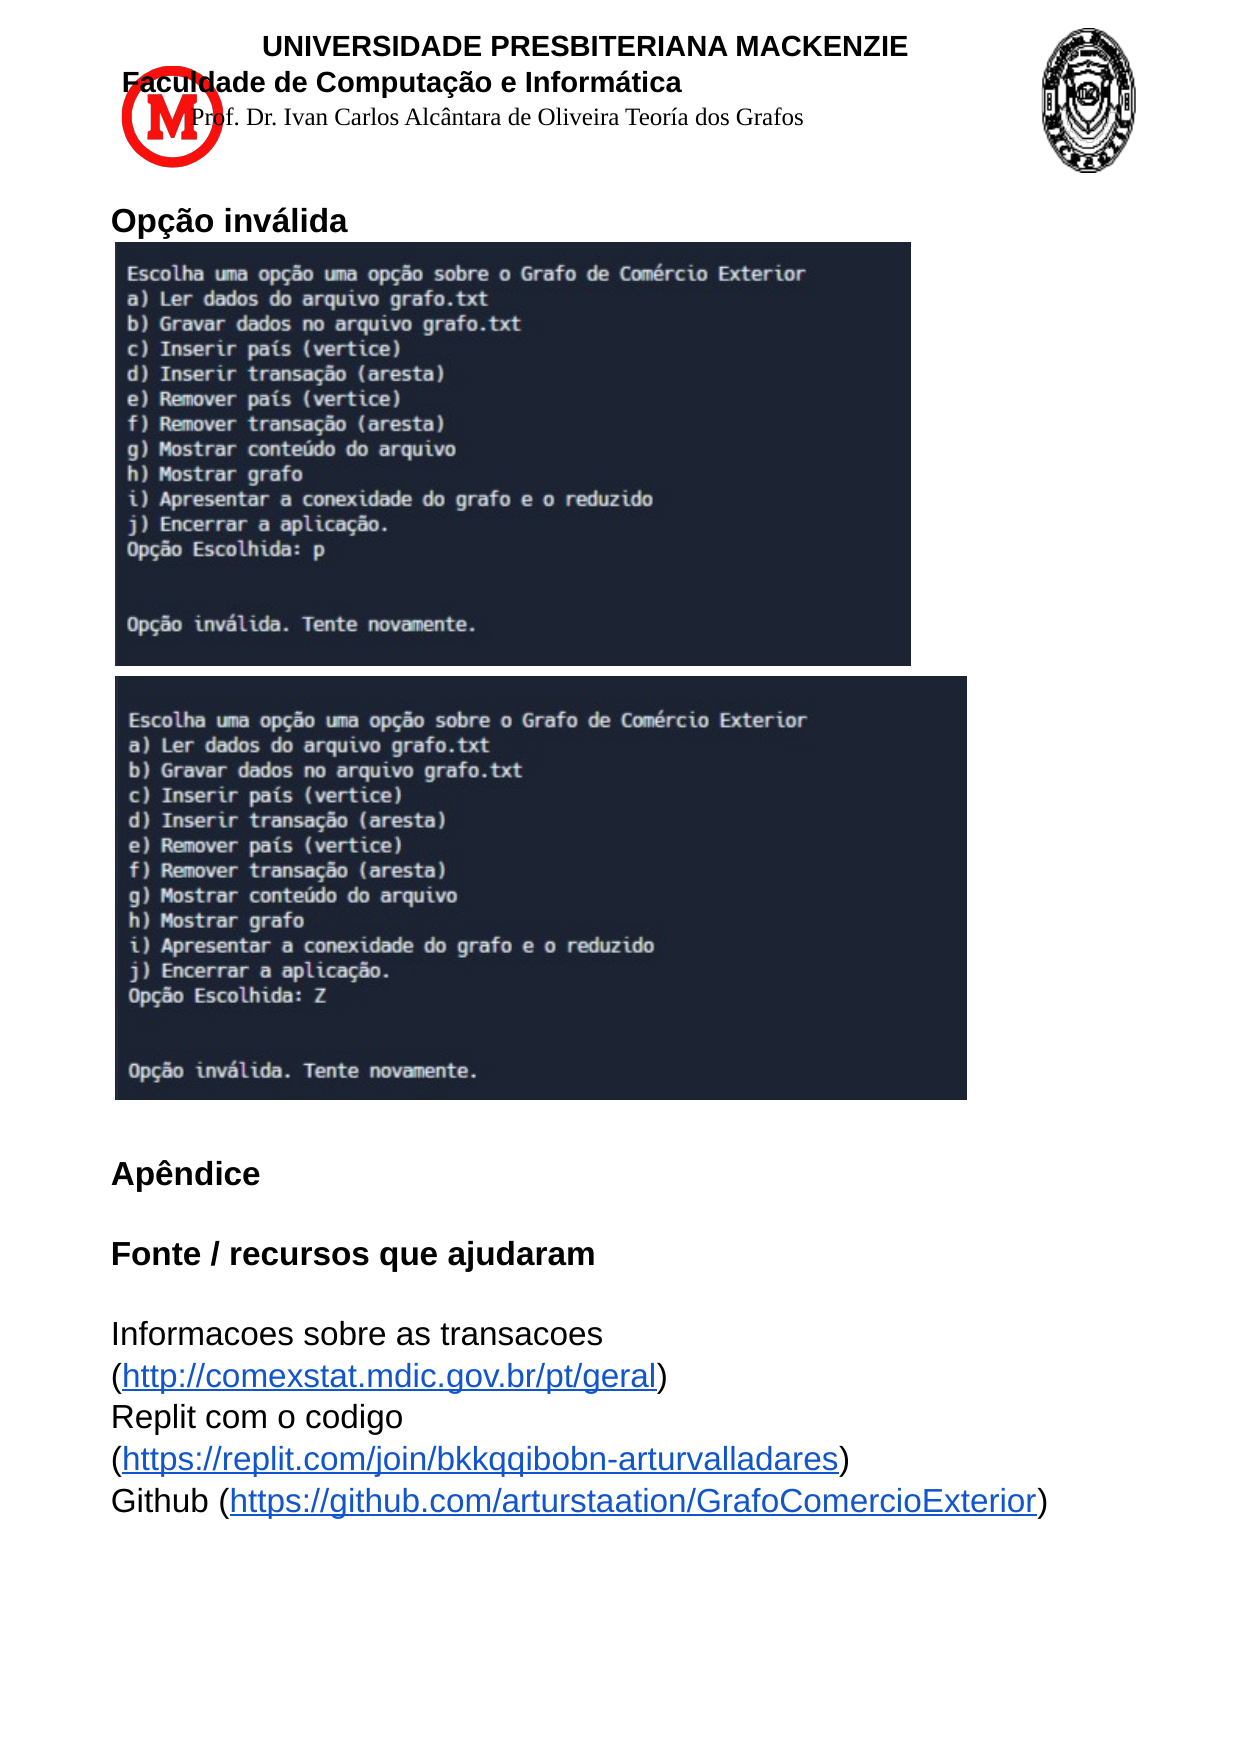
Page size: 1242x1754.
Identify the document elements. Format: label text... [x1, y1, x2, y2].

text Apêndice [111, 1154, 771, 1193]
picture [1041, 28, 1136, 173]
text Github (https://github.com/arturstaation/GrafoComercioExterior) [111, 1481, 1049, 1519]
text (http://comexstat.mdic.gov.br/pt/geral) [111, 1356, 1049, 1394]
picture [115, 242, 911, 666]
text (https://replit.com/join/bkkqqibobn-arturvalladares) [111, 1439, 1049, 1477]
picture [115, 676, 967, 1100]
subtitle Fonte / recursos que ajudaram [111, 1234, 771, 1272]
picture [121, 66, 224, 168]
subtitle Opção inválida [111, 202, 771, 240]
text Replit com o codigo [111, 1397, 1049, 1436]
text Informacoes sobre as transacoes [111, 1314, 1049, 1353]
